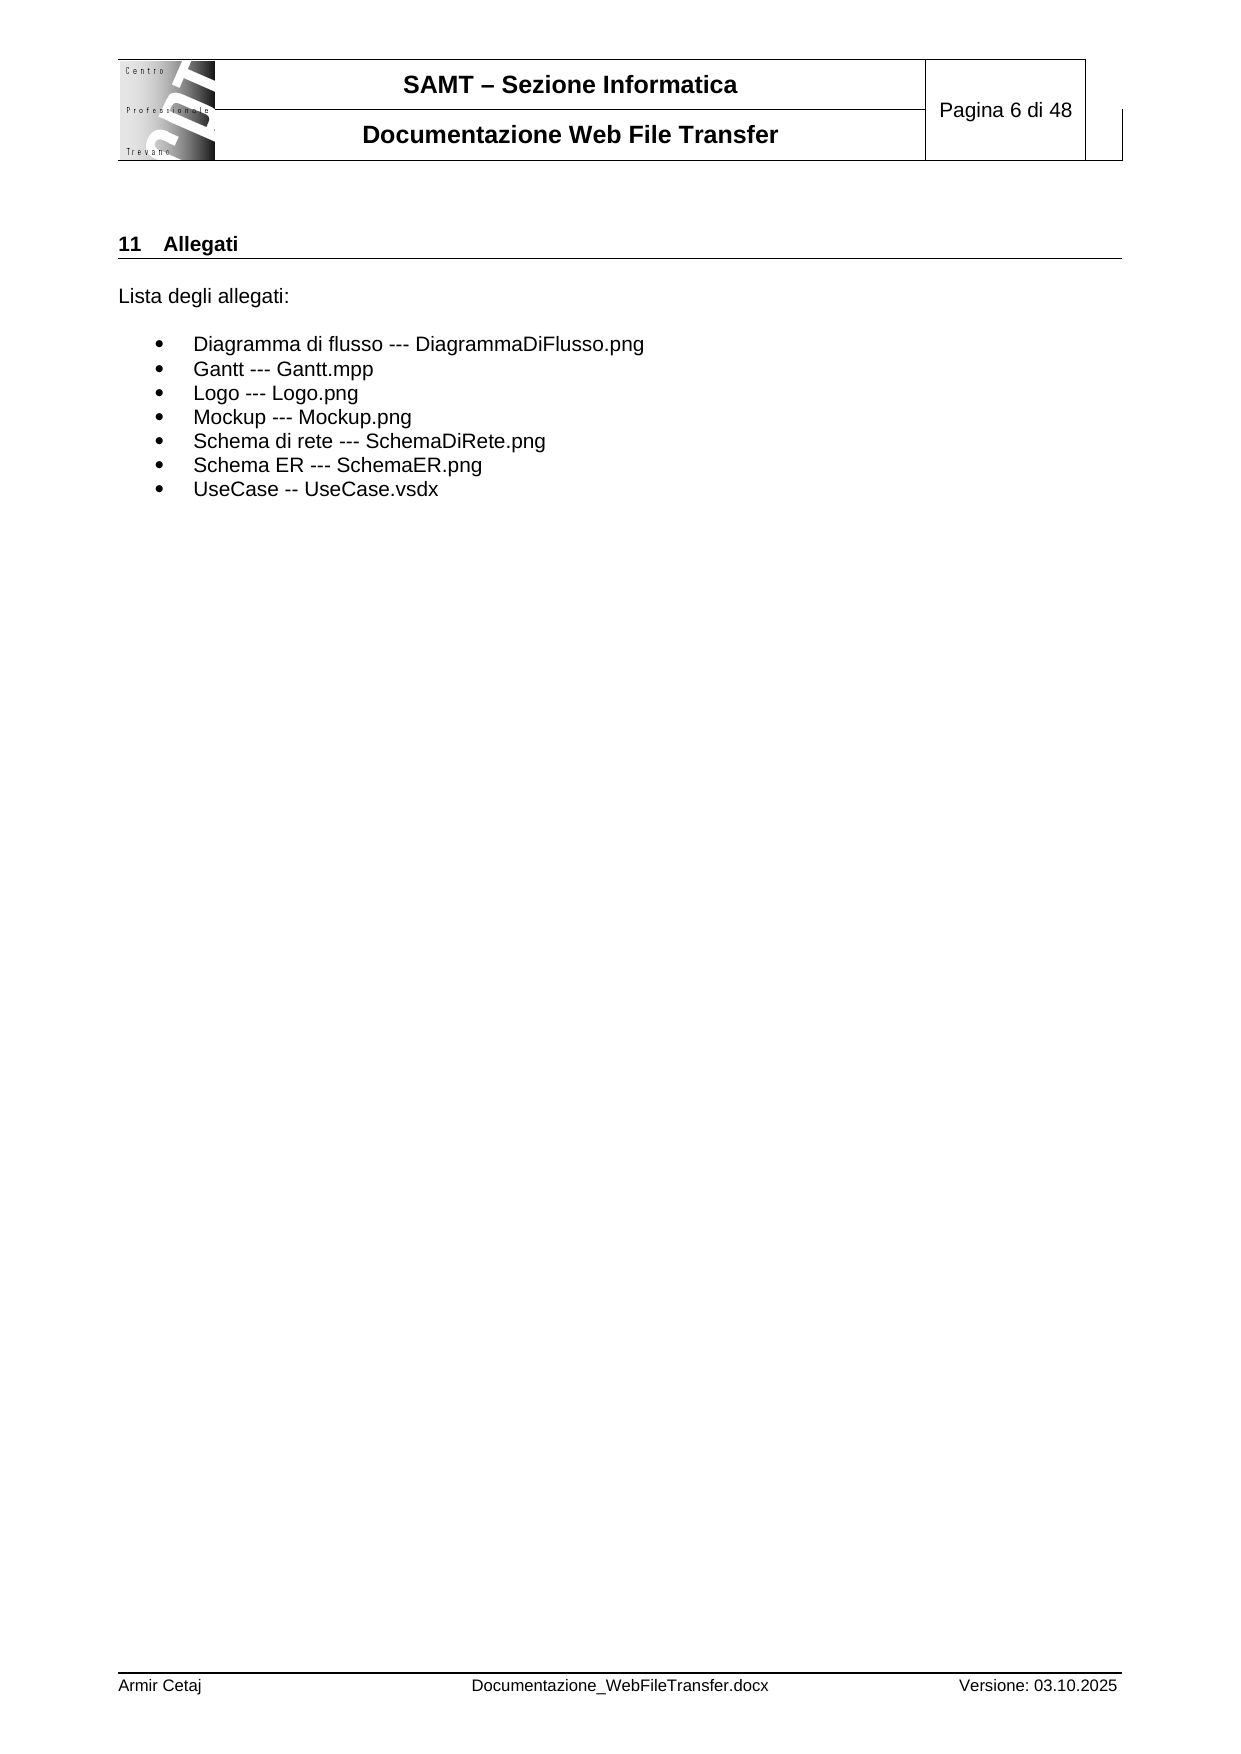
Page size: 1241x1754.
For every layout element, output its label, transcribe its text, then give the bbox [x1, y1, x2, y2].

list Mockup --- Mockup.png [156, 404, 1122, 428]
text Lista degli allegati: [118, 284, 1122, 308]
picture [118, 60, 215, 160]
list Schema di rete --- SchemaDiRete.png [156, 428, 1122, 453]
list Gantt --- Gantt.mpp [156, 356, 1122, 380]
list UseCase -- UseCase.vsdx [156, 477, 1122, 501]
list Logo --- Logo.png [156, 380, 1122, 404]
list Schema ER --- SchemaER.png [156, 453, 1122, 477]
list Diagramma di flusso --- DiagrammaDiFlusso.png [156, 332, 1122, 356]
subtitle Allegati [118, 232, 1122, 258]
